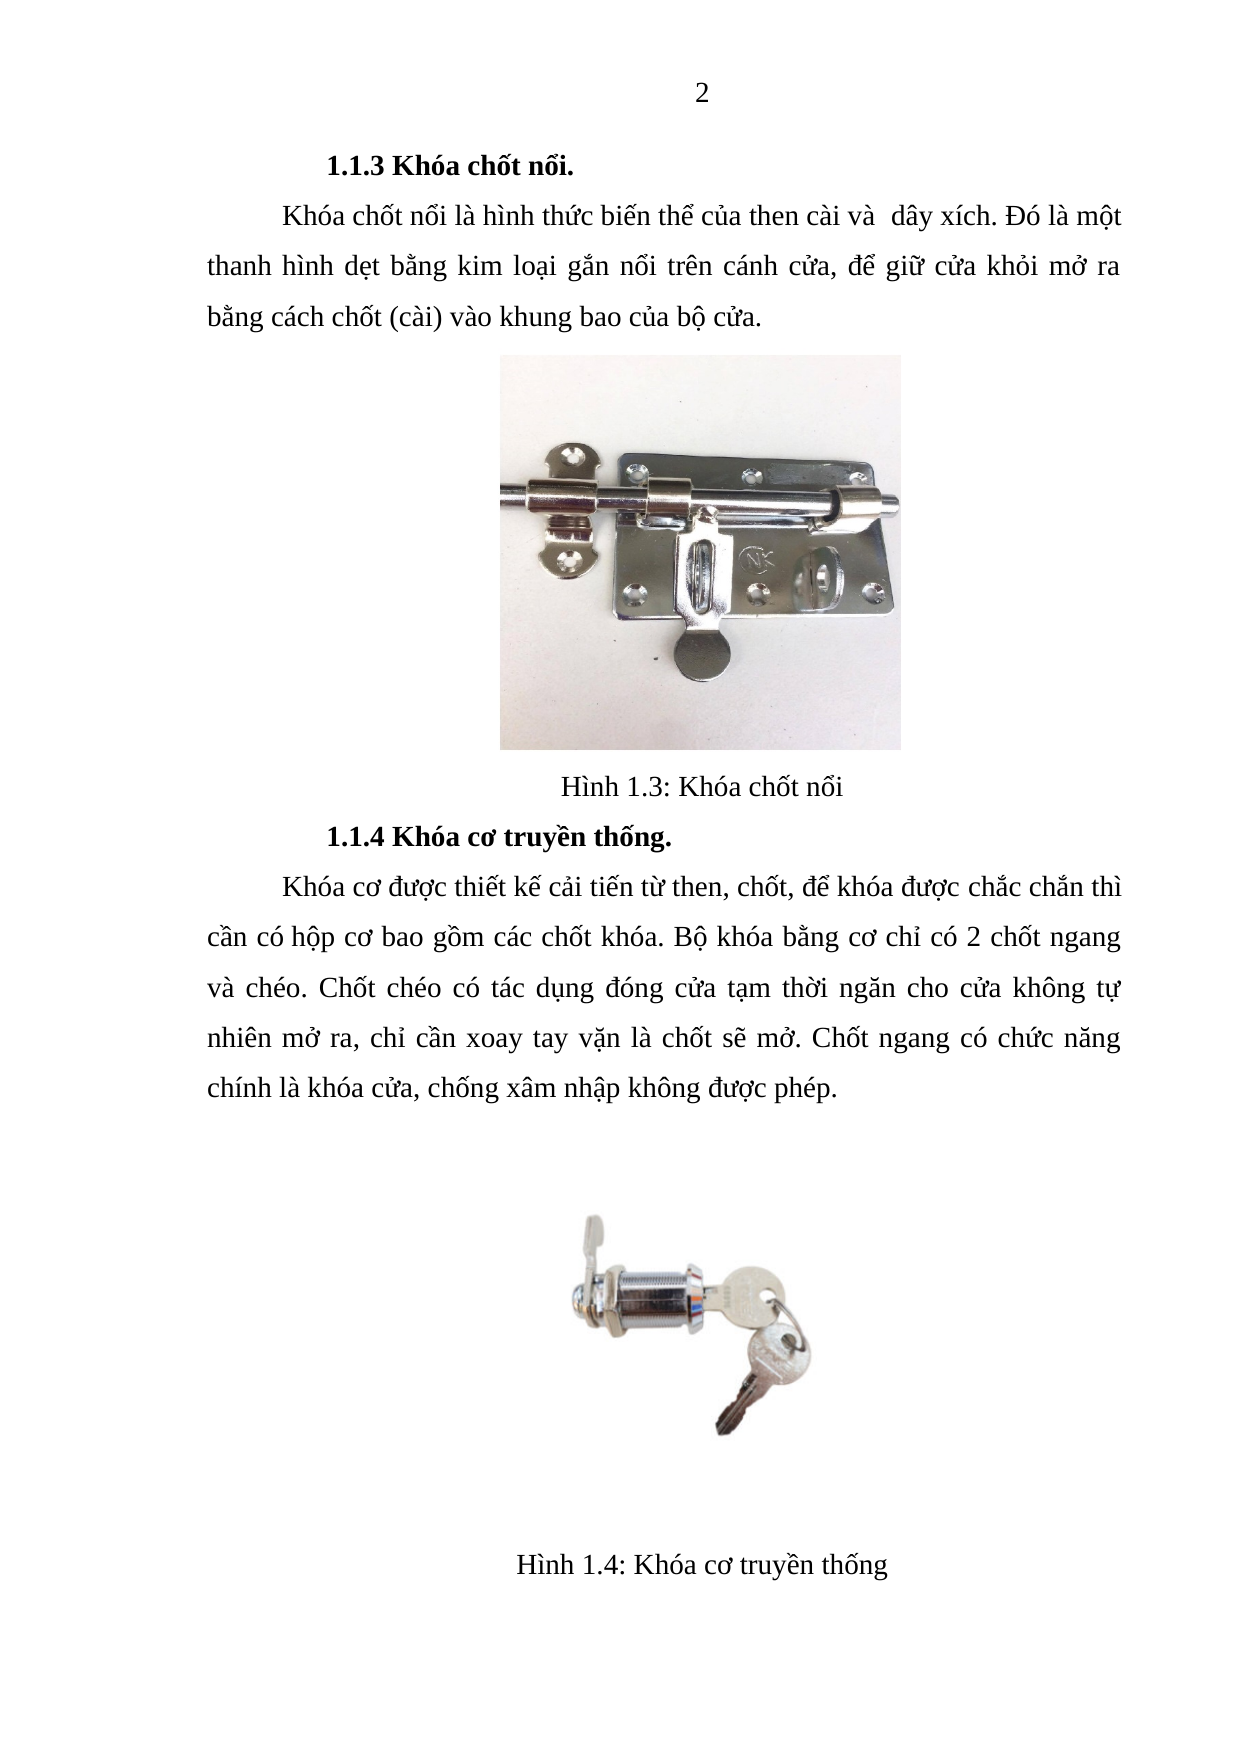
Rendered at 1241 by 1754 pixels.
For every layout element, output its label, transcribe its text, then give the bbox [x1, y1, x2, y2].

text Hình 1.4: Khóa cơ truyền thống [207, 1547, 1122, 1581]
subtitle Khóa cơ truyền thống. [251, 819, 1122, 852]
subtitle Khóa chốt nổi. [251, 148, 1122, 181]
text Khóa chốt nổi là hình thức biến thể của then cài và dây xích. Đó là một thanh hình dẹt bằng kim loại gắn nổi trên cánh cửa, để giữ cửa khỏi mở ra bằng cách chốt (cài) vào khung bao của bộ cửa. [207, 198, 1122, 248]
picture [497, 1120, 907, 1531]
picture [497, 348, 907, 752]
text Hình 1.3: Khóa chốt nổi [207, 769, 1122, 802]
text Khóa chốt nổi là hình thức biến thể của then cài và dây xích. Đó là một thanh hình dẹt bằng kim loại gắn nổi trên cánh cửa, để giữ cửa khỏi mở ra bằng cách chốt (cài) vào khung bao của bộ cửa. [207, 282, 1122, 332]
text Khóa cơ được thiết kế cải tiến từ then, chốt, để khóa được chắc chắn thì cần có hộp cơ bao gồm các chốt khóa. Bộ khóa bằng cơ chỉ có 2 chốt ngang và chéo. Chốt chéo có tác dụng đóng cửa tạm thời ngăn cho cửa không tự nhiên mở ra, chỉ cần xoay tay vặn là chốt sẽ mở. Chốt ngang có chức năng chính là khóa cửa, chống xâm nhập không được phép. [207, 869, 1122, 1104]
